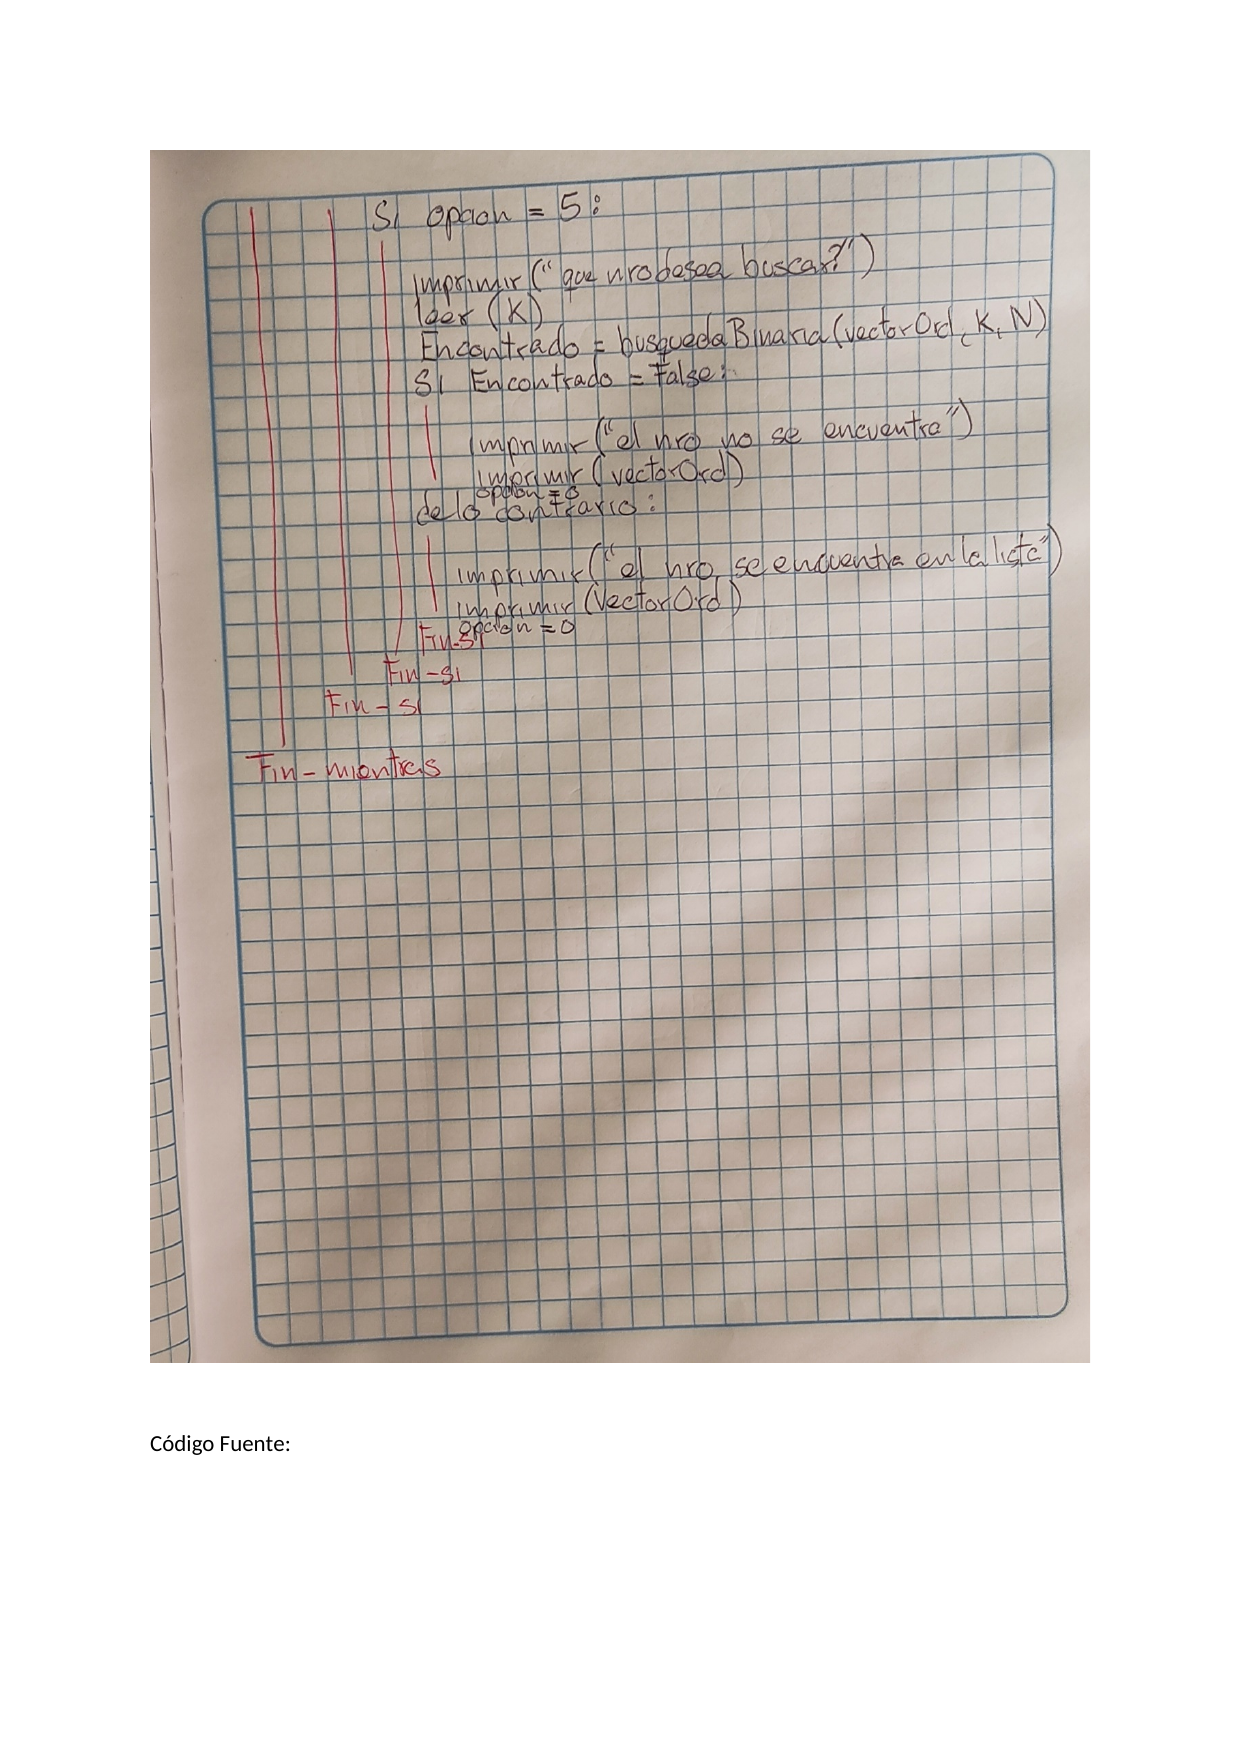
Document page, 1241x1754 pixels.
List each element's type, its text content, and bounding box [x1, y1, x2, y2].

picture [150, 150, 1091, 1363]
text Código Fuente: [150, 1429, 1090, 1457]
